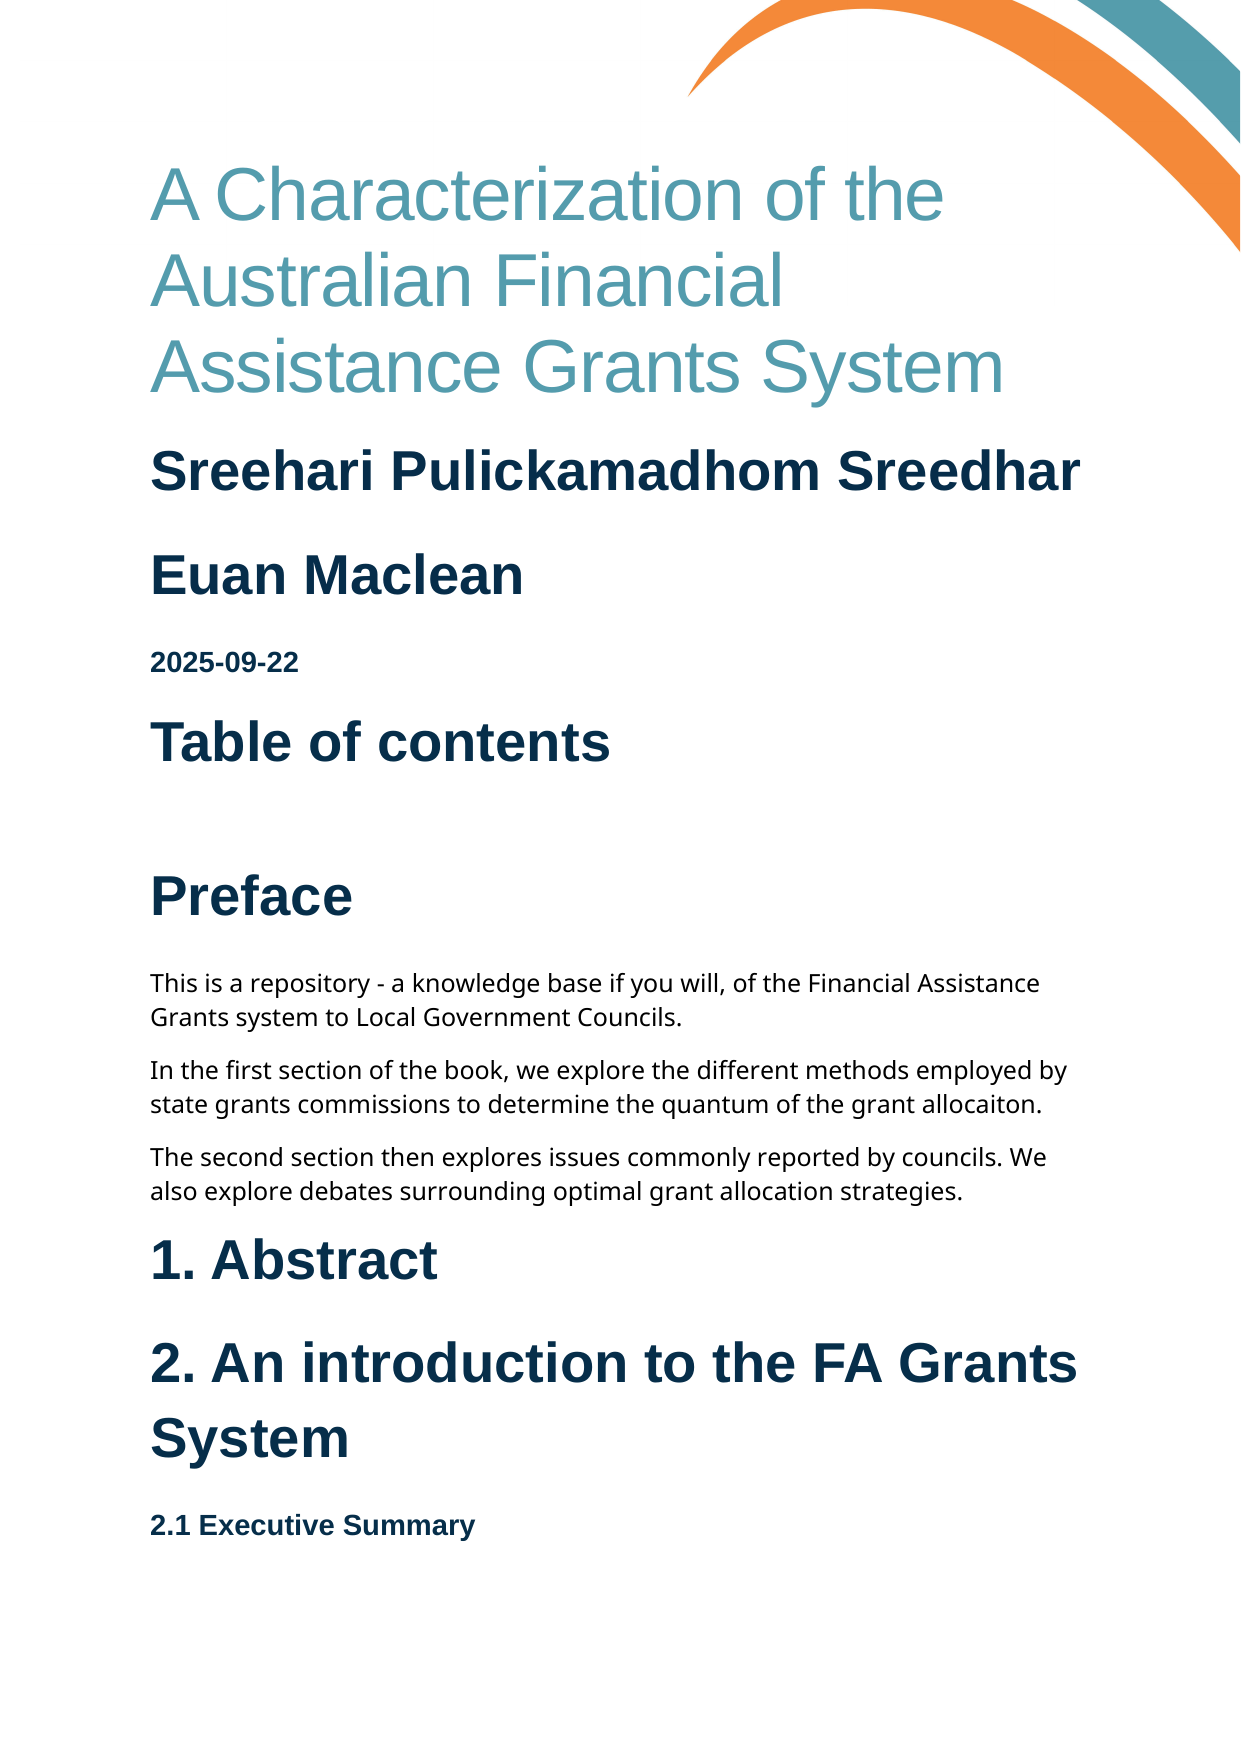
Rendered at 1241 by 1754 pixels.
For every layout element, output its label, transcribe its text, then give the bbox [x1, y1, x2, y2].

text The second section then explores issues commonly reported by councils. We also explore debates surrounding optimal grant allocation strategies. [150, 1140, 1090, 1208]
text In the first section of the book, we explore the different methods employed by state grants commissions to determine the quantum of the grant allocaiton. [150, 1053, 1090, 1121]
subtitle 2.1 Executive Summary [150, 1508, 1090, 1542]
text Euan Maclean [150, 541, 1090, 606]
subtitle Preface [150, 862, 1090, 927]
text 2025-09-22 [150, 645, 1090, 678]
subtitle 2. An introduction to the FA Grants System [150, 1330, 1090, 1469]
text This is a repository - a knowledge base if you will, of the Financial Assistance Grants system to Local Government Councils. [150, 966, 1090, 1034]
picture [19, 0, 1241, 306]
subtitle 1. Abstract [150, 1227, 1090, 1291]
title A Characterization of the Australian Financial Assistance Grants System [150, 150, 1090, 409]
text Sreehari Pulickamadhom Sreedhar [150, 438, 1090, 503]
